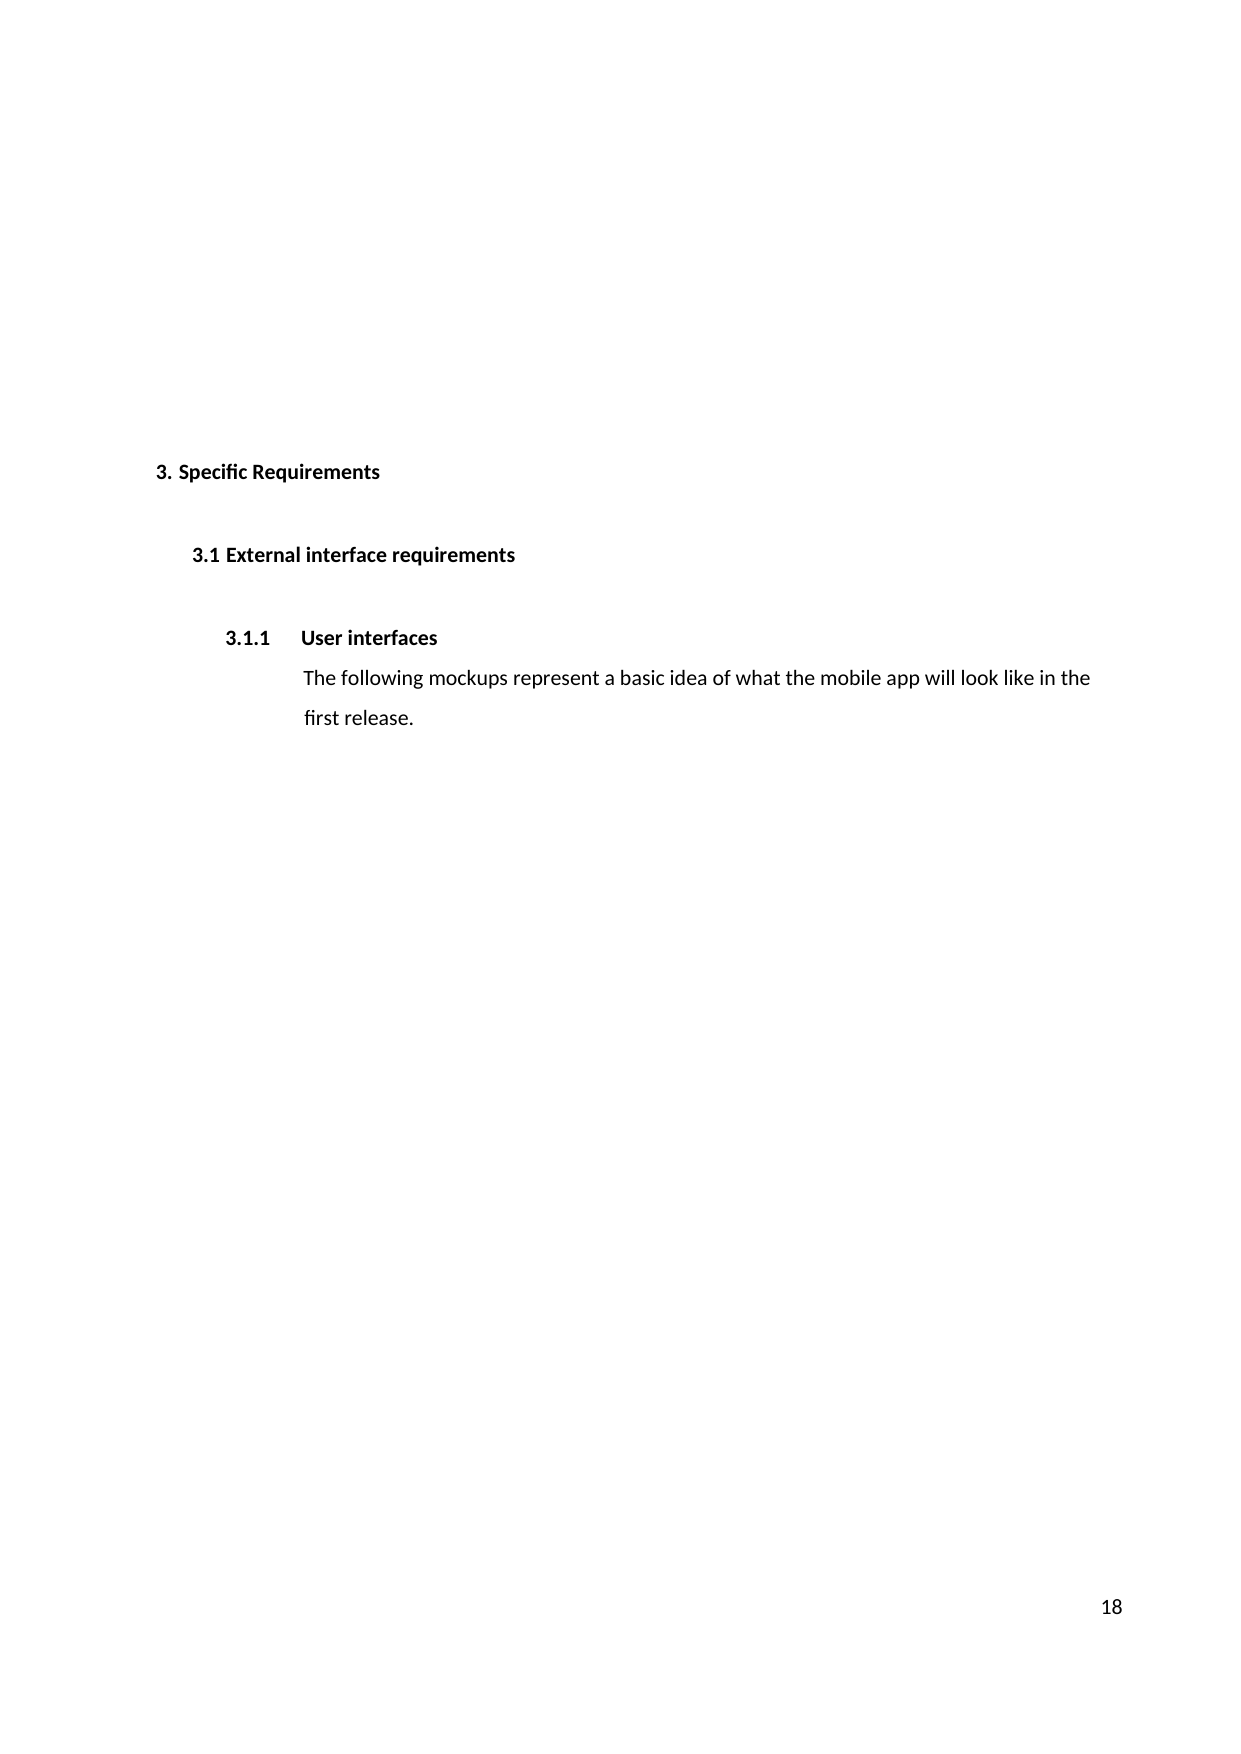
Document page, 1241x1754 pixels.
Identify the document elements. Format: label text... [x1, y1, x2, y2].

text The following mockups represent a basic idea of what the mobile app will look like in the first release. [303, 664, 1123, 730]
subtitle 3.1 External interface requirements [192, 541, 1122, 568]
subtitle 3.1.1 User interfaces [118, 624, 1122, 651]
subtitle 3. Specific Requirements [156, 458, 1221, 485]
